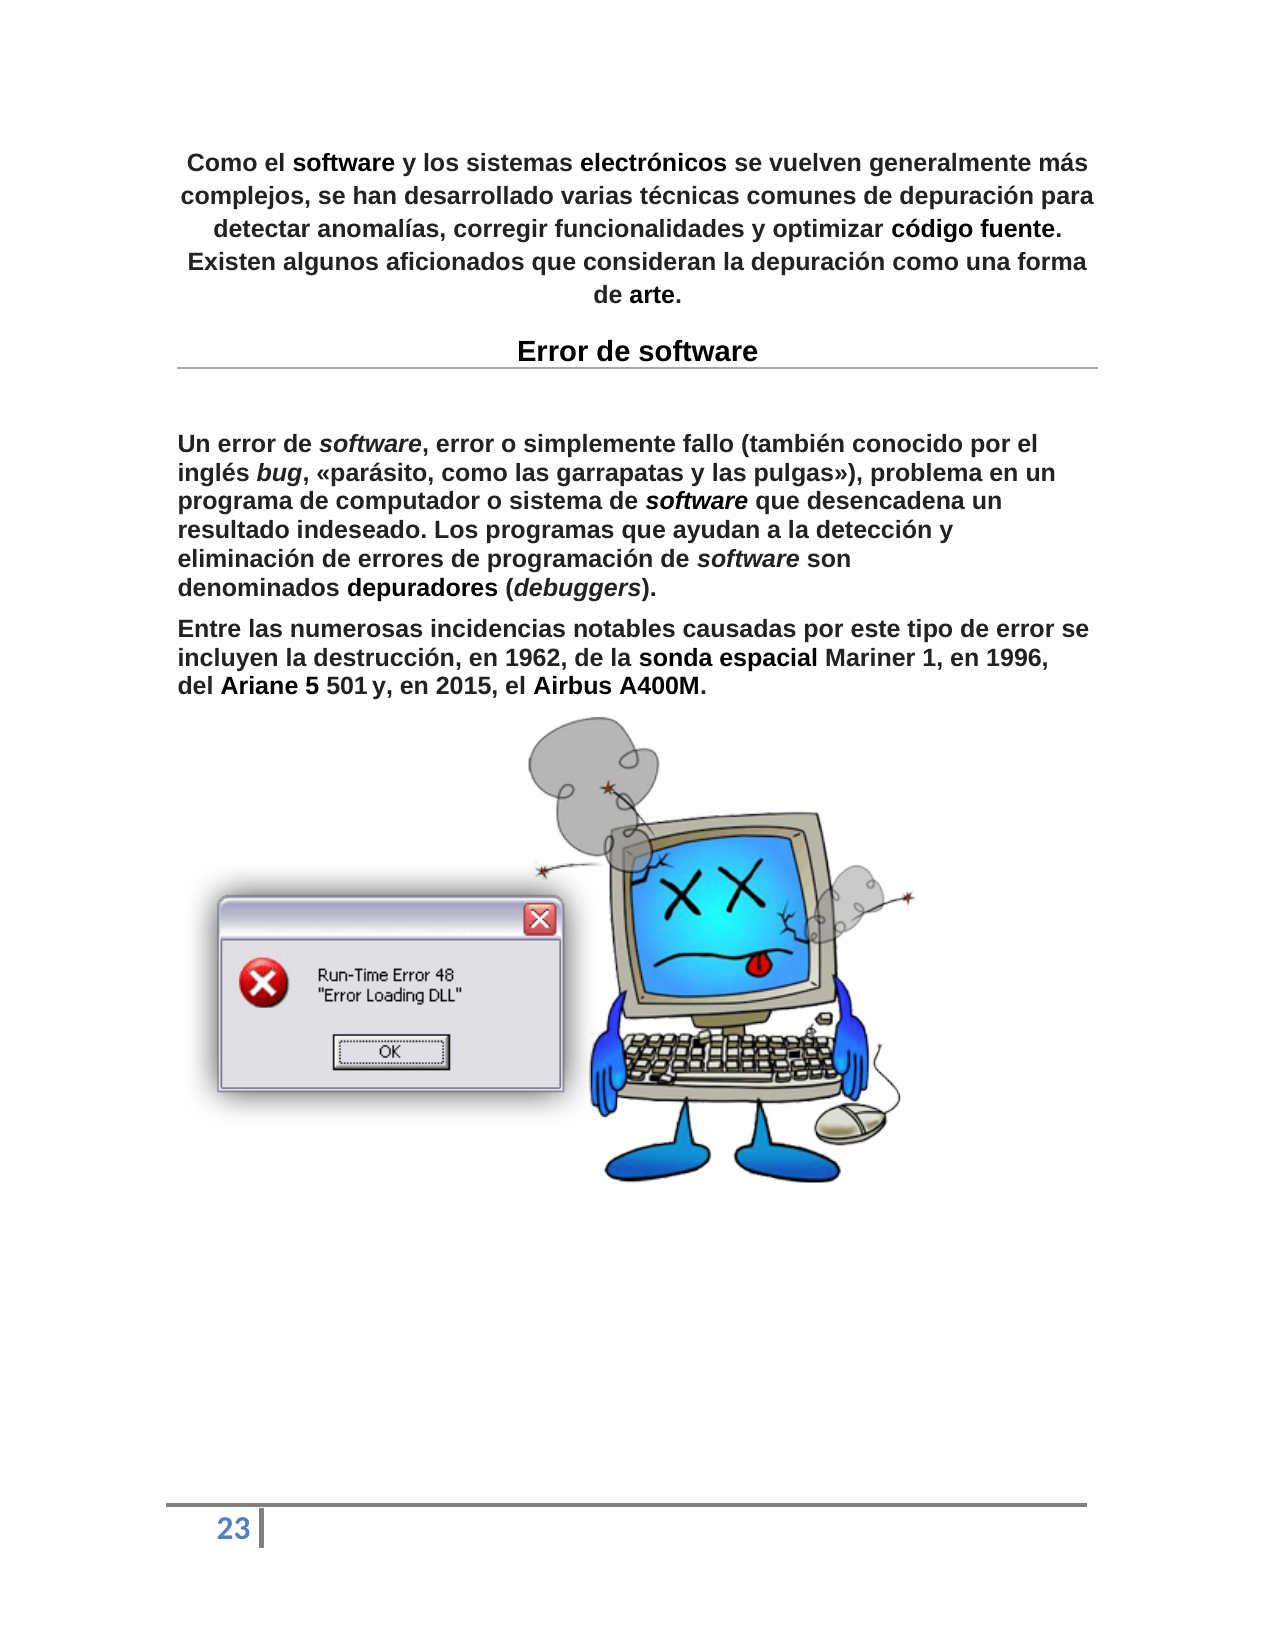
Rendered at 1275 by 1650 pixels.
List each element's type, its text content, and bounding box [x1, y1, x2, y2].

text Un error de software, error o simplemente fallo (también conocido por el inglés bug, «parásito, como las garrapatas y las pulgas»), problema en un programa de computador o sistema de software que desencadena un resultado indeseado. Los programas que ayudan a la detección y eliminación de errores de programación de software son denominados depuradores (debuggers). [177, 429, 1098, 601]
subtitle Error de software [177, 334, 1098, 367]
picture [177, 700, 941, 1219]
text Como el software y los sistemas electrónicos se vuelven generalmente más complejos, se han desarrollado varias técnicas comunes de depuración para detectar anomalías, corregir funcionalidades y optimizar código fuente. Existen algunos aficionados que consideran la depuración como una forma de arte. [177, 148, 1098, 308]
